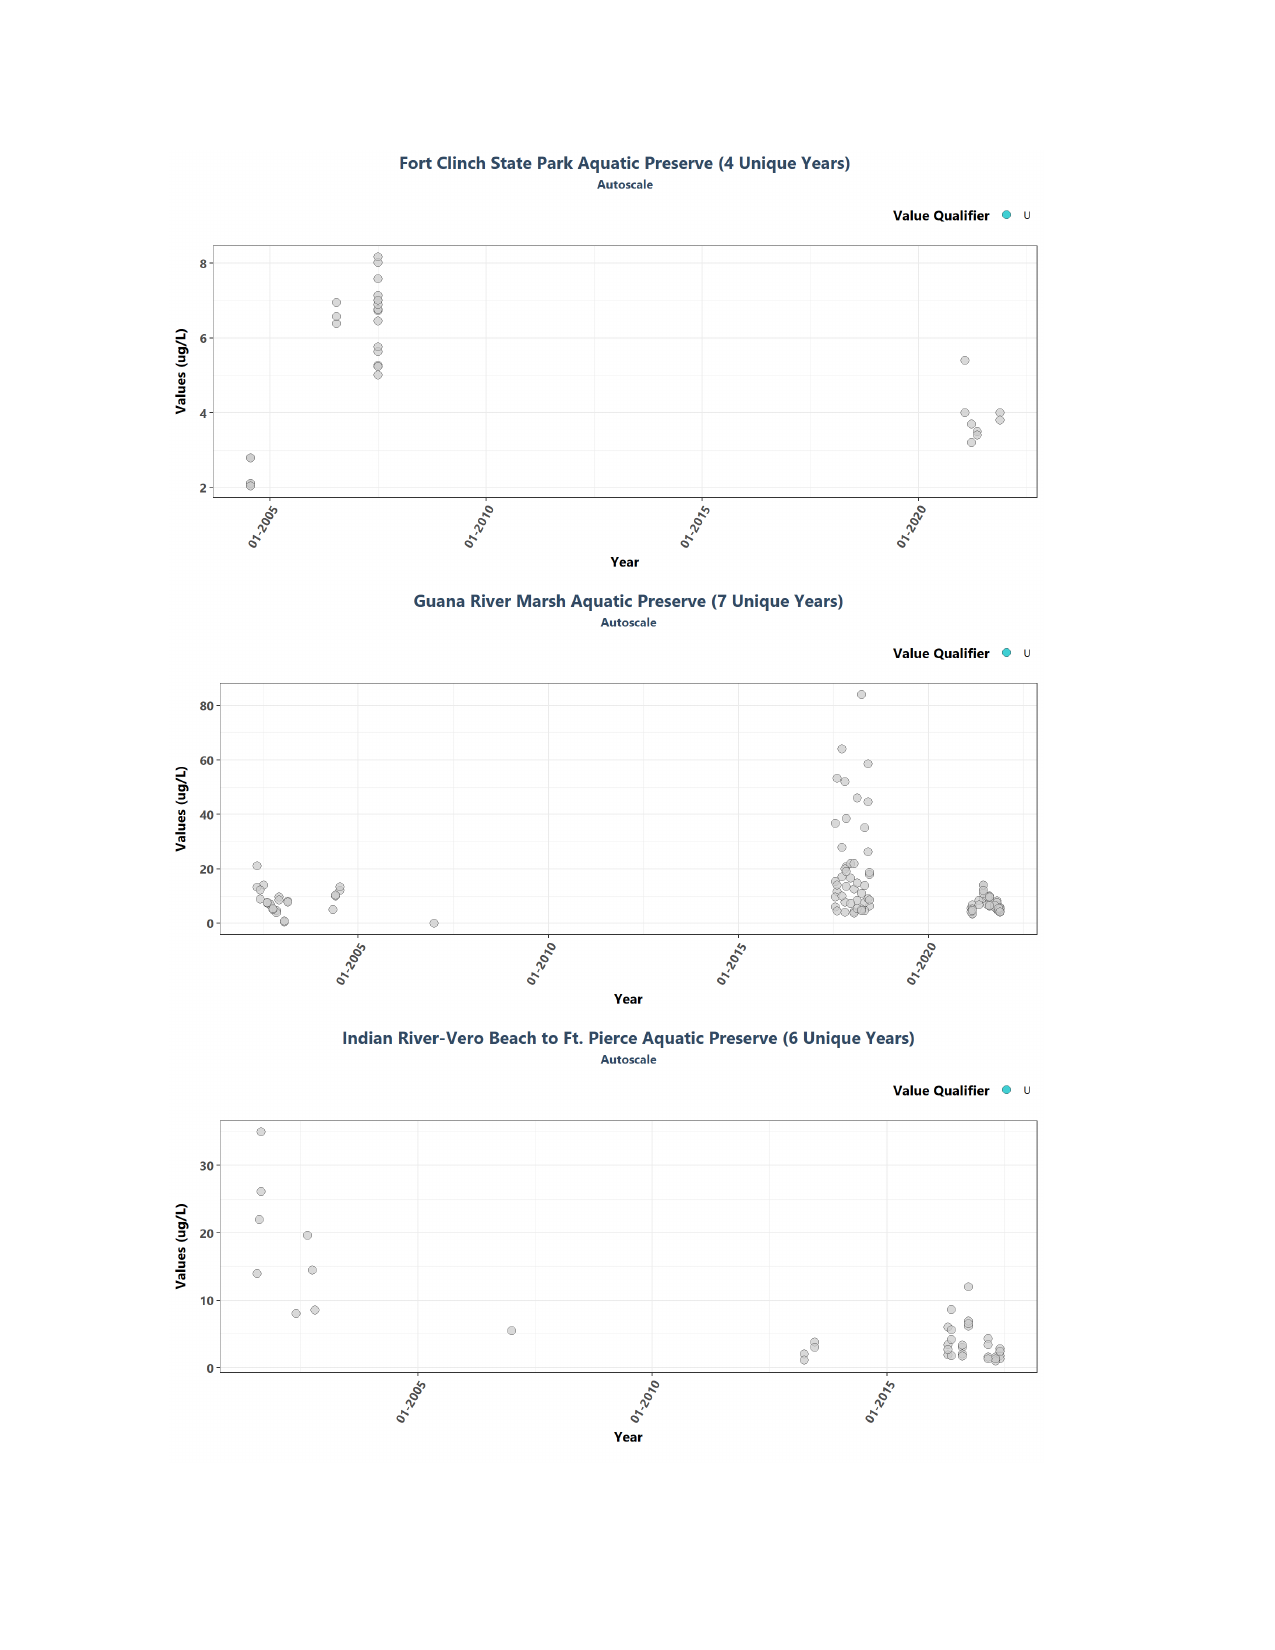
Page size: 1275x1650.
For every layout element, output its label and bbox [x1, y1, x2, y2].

picture [168, 150, 1044, 1463]
